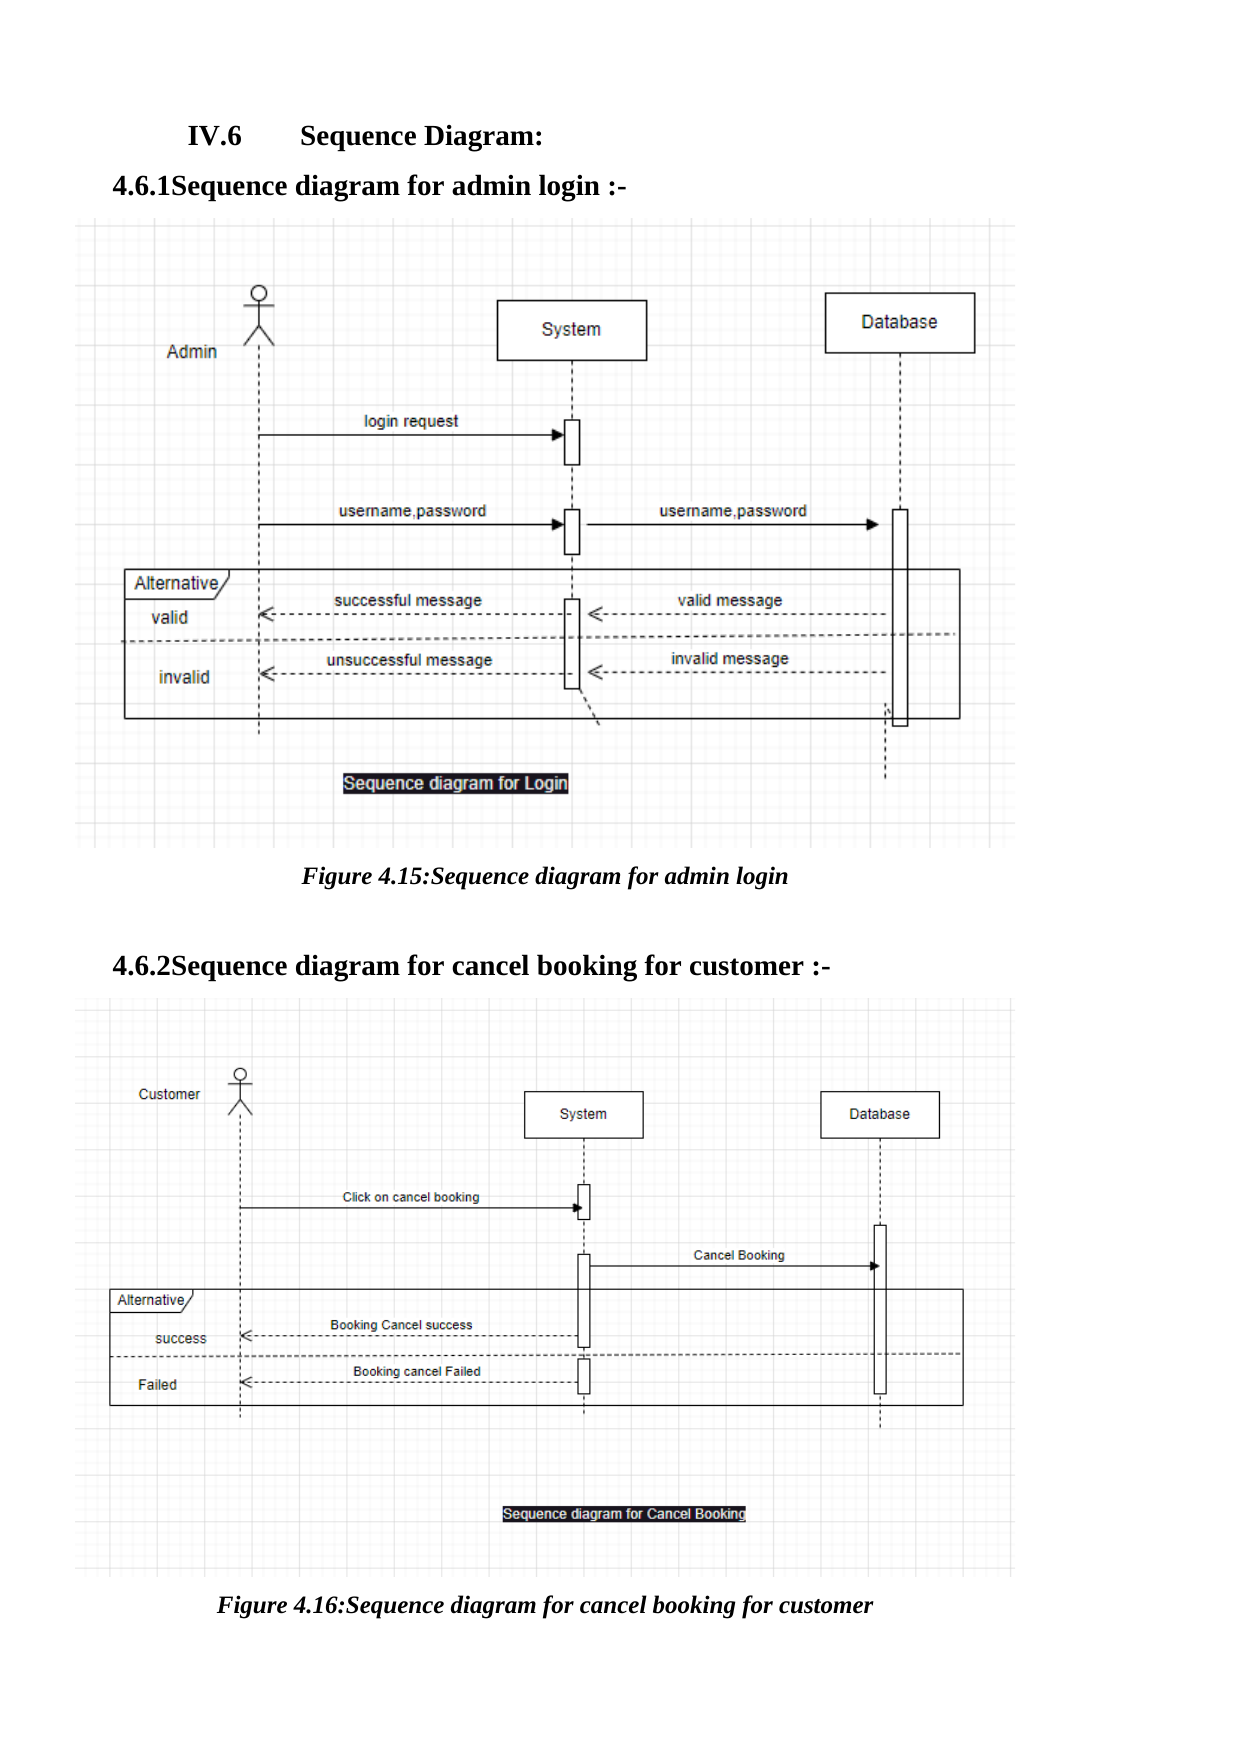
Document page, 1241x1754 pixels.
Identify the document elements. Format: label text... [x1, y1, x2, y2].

picture [75, 218, 1016, 848]
text 4.6.1Sequence diagram for admin login :- [112, 168, 1015, 202]
picture [75, 998, 1016, 1577]
text 4.6.2Sequence diagram for cancel booking for customer :- [112, 948, 1015, 981]
text Figure 4.16:Sequence diagram for cancel booking for customer [75, 1591, 1015, 1619]
list Sequence Diagram: [187, 118, 1015, 152]
text Figure 4.15:Sequence diagram for admin login [75, 861, 1015, 890]
